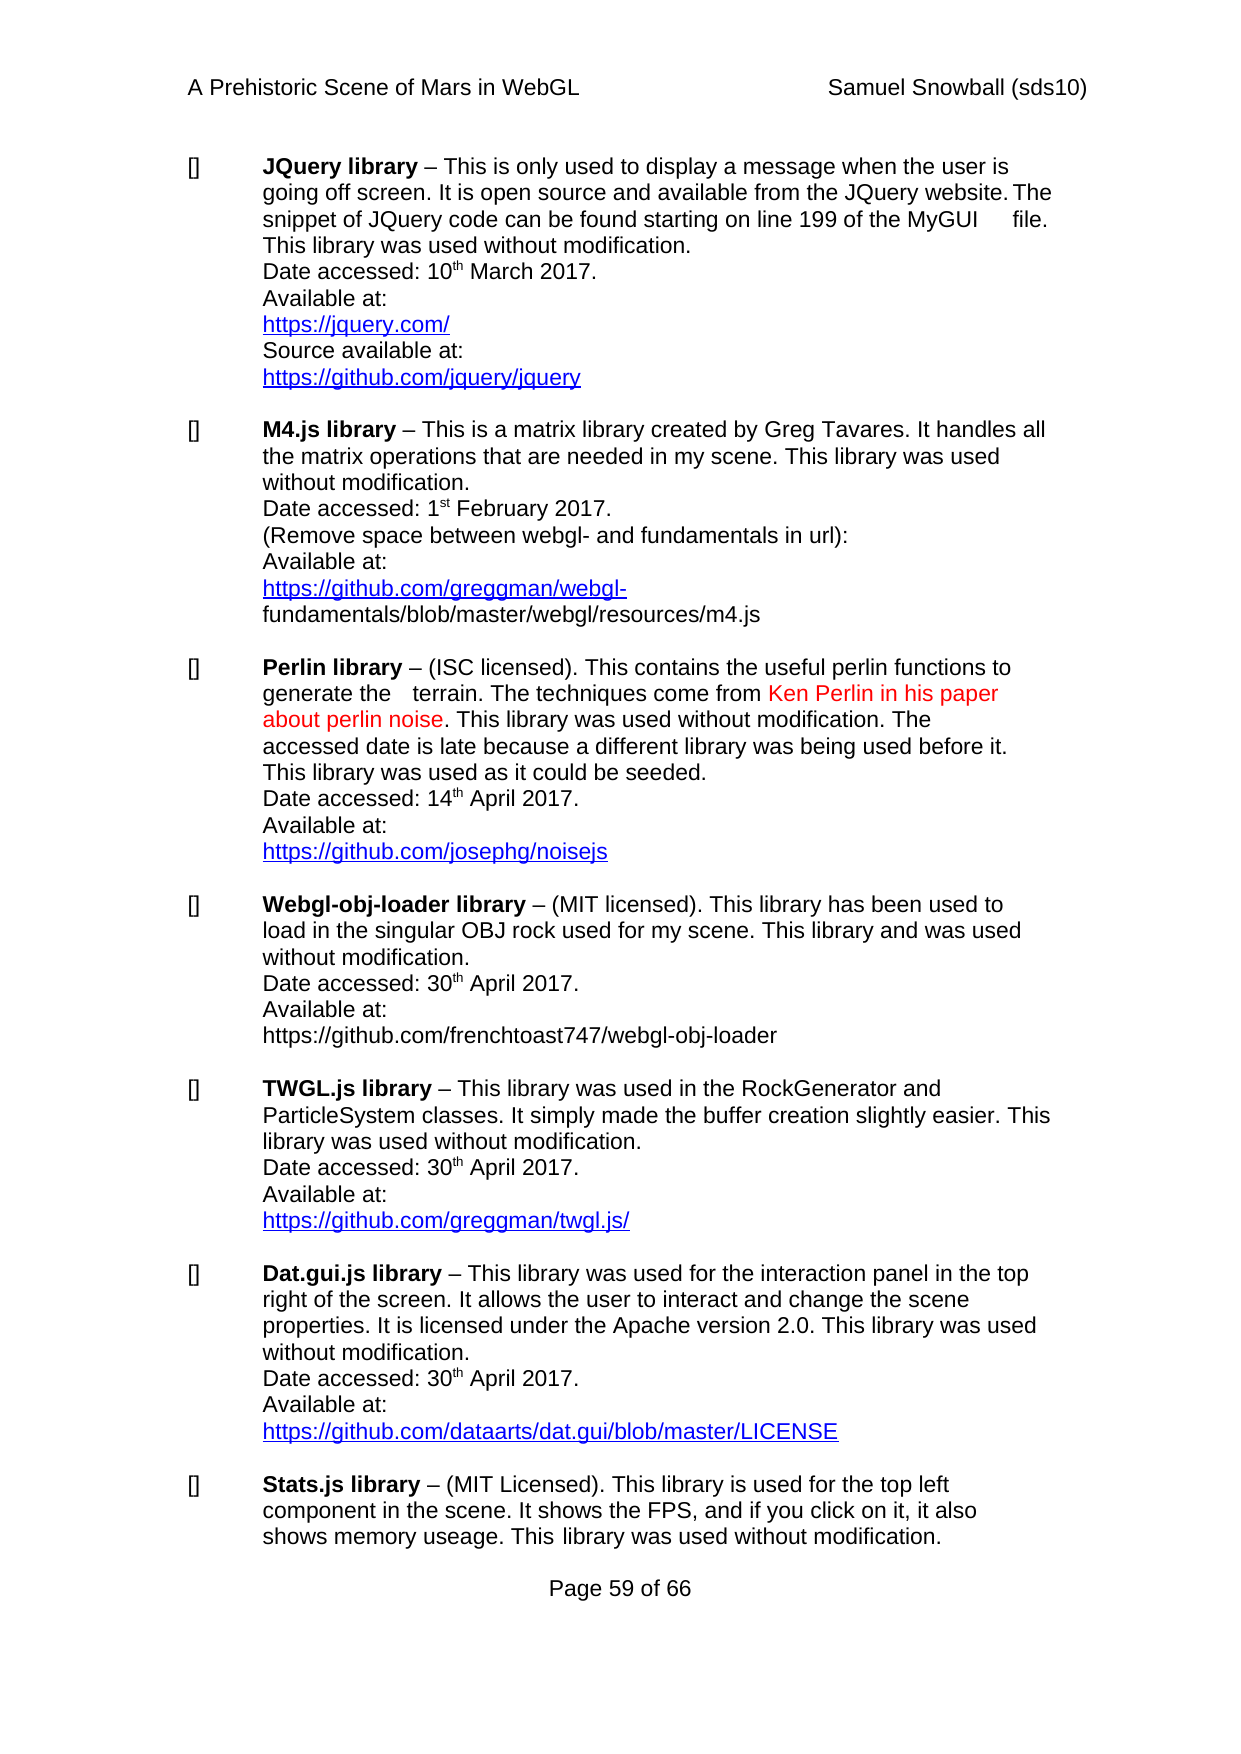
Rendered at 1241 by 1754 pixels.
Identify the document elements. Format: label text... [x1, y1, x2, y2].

text Date accessed: 30th April 2017. [187, 1154, 1053, 1181]
text [] Perlin library – (ISC licensed). This contains the useful perlin functions to generate the terrain. The techniques come from Ken Perlin in his paper about perlin noise. This library was used without modification. The accessed date is late because a different library was being used before it. This library was used as it could be seeded. [187, 653, 1053, 785]
text https://github.com/greggman/webgl- fundamentals/blob/master/webgl/resources/m4.js [187, 574, 1053, 627]
text [] M4.js library – This is a matrix library created by Greg Tavares. It handles all the matrix operations that are needed in my scene. This library was used without modification. [187, 416, 1053, 495]
text https://jquery.com/ [187, 311, 1053, 337]
text Date accessed: 30th April 2017. [187, 970, 1053, 996]
text [] TWGL.js library – This library was used in the RockGenerator and ParticleSystem classes. It simply made the buffer creation slightly easier. This library was used without modification. [187, 1075, 1053, 1154]
text [] JQuery library – This is only used to display a message when the user is going off screen. It is open source and available from the JQuery website. The snippet of JQuery code can be found starting on line 199 of the MyGUI file. This library was used without modification. [187, 153, 1053, 258]
text Date accessed: 14th April 2017. [187, 785, 1053, 812]
text Available at: [187, 812, 1053, 838]
text https://github.com/josephg/noisejs [187, 838, 1053, 864]
text Available at: [187, 284, 1053, 311]
text [] Stats.js library – (MIT Licensed). This library is used for the top left component in the scene. It shows the FPS, and if you click on it, it also shows memory useage. This library was used without modification. [187, 1471, 1053, 1549]
text Date accessed: 1st February 2017. [187, 495, 1053, 522]
text [] Webgl-obj-loader library – (MIT licensed). This library has been used to load in the singular OBJ rock used for my scene. This library and was used without modification. [187, 891, 1053, 970]
text Available at: [187, 996, 1053, 1022]
text (Remove space between webgl- and fundamentals in url): [187, 522, 1053, 548]
text https://github.com/frenchtoast747/webgl-obj-loader [187, 1022, 1053, 1049]
text Date accessed: 10th March 2017. [187, 258, 1053, 284]
text Date accessed: 30th April 2017. [187, 1365, 1053, 1391]
text [] Dat.gui.js library – This library was used for the interaction panel in the top right of the screen. It allows the user to interact and change the scene properties. It is licensed under the Apache version 2.0. This library was used without modification. [187, 1260, 1053, 1365]
text Source available at: [187, 337, 1053, 364]
text https://github.com/dataarts/dat.gui/blob/master/LICENSE [187, 1418, 1053, 1444]
text Available at: [187, 548, 1053, 574]
text https://github.com/greggman/twgl.js/ [187, 1207, 1053, 1233]
text Available at: [187, 1181, 1053, 1207]
text https://github.com/jquery/jquery [187, 364, 1053, 390]
text Available at: [187, 1391, 1053, 1418]
